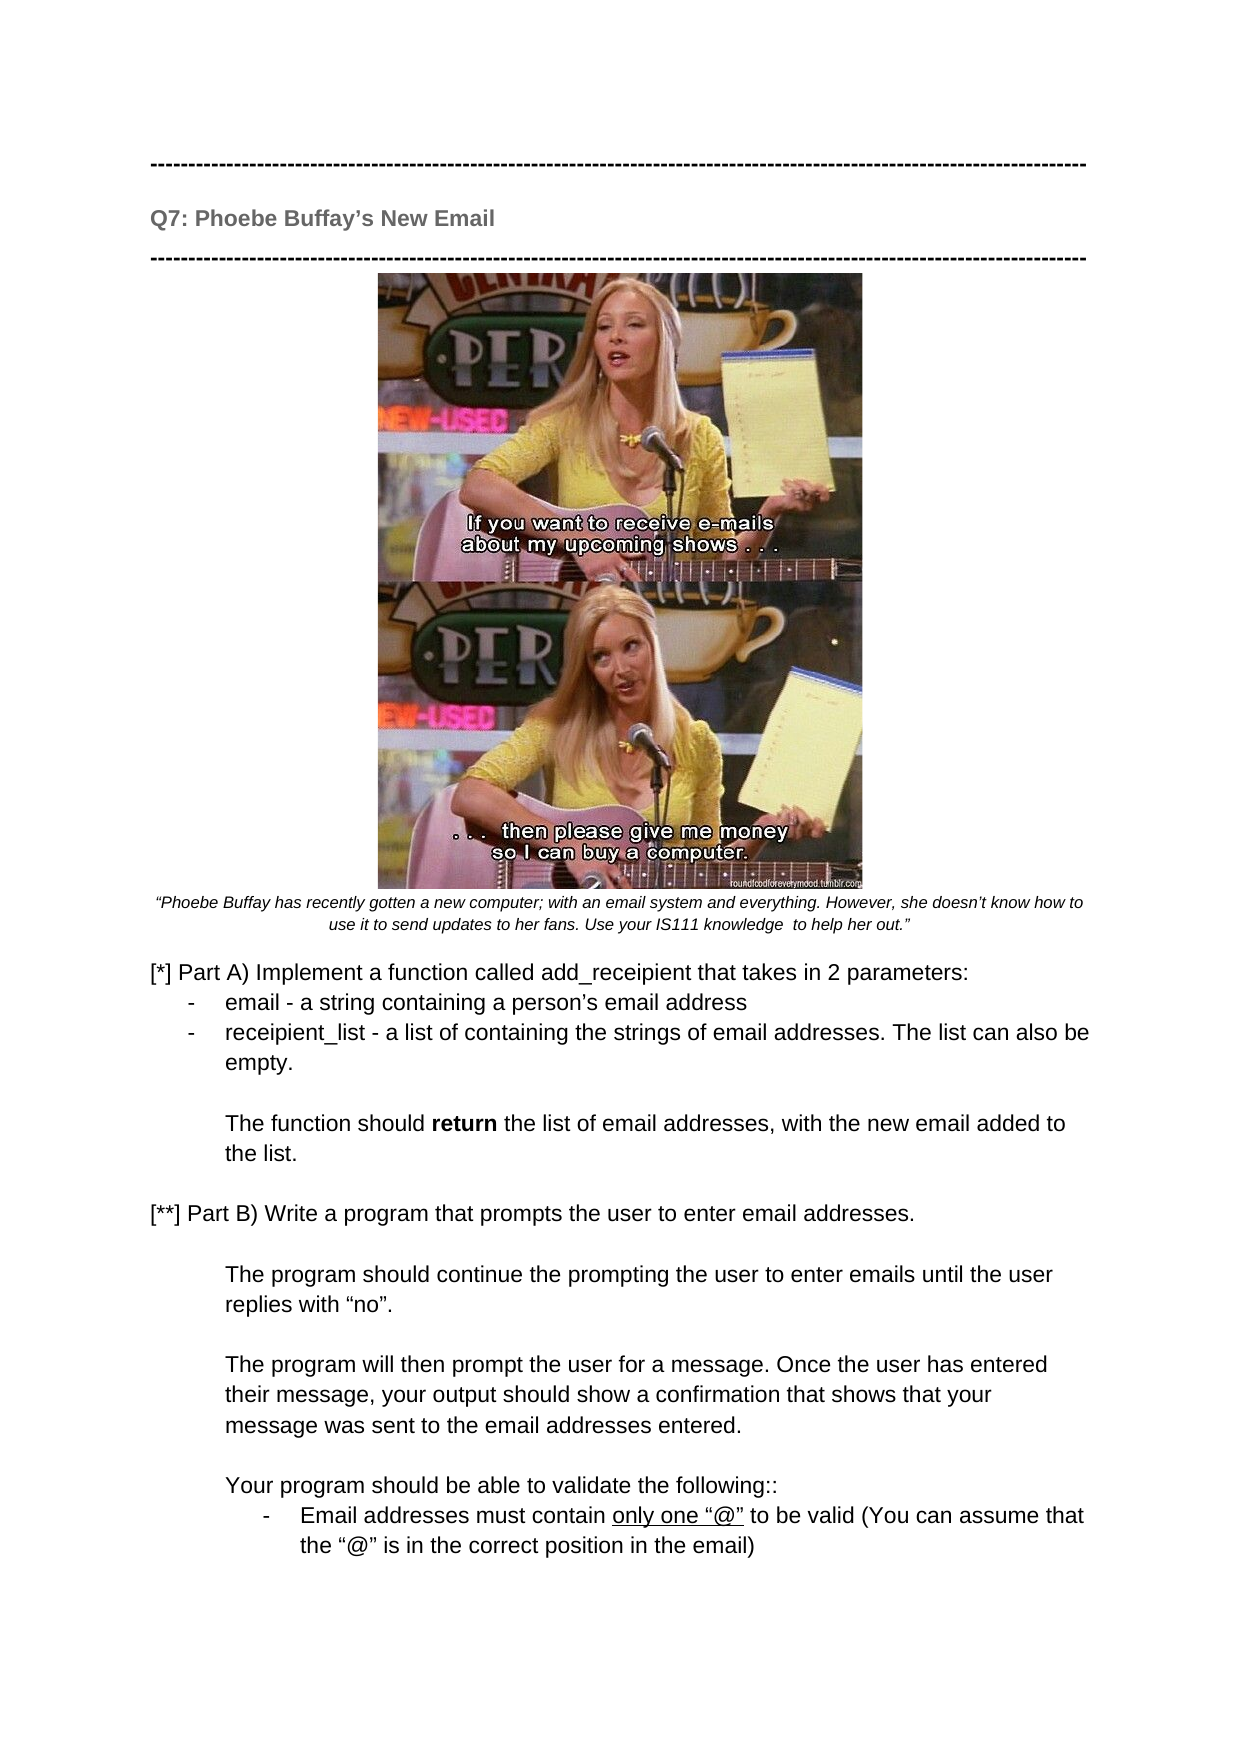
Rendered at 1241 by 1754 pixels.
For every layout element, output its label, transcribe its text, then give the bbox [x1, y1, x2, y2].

text their message, your output should show a confirmation that shows that your [150, 1381, 1090, 1408]
text replies with “no”. [150, 1291, 1090, 1317]
text message was sent to the email addresses entered. [150, 1412, 1090, 1438]
text --------------------------------------------------------------------------------------------------------------------------- [150, 150, 1090, 176]
text --------------------------------------------------------------------------------------------------------------------------- [150, 244, 1090, 270]
text “Phoebe Buffay has recently gotten a new computer; with an email system and everything. However, she doesn’t know how to use it to send updates to her fans. Use your IS111 knowledge to help her out.” [150, 893, 1090, 934]
text [**] Part B) Write a program that prompts the user to enter email addresses. [150, 1200, 1090, 1227]
picture [377, 273, 863, 889]
text The program should continue the prompting the user to enter emails until the user [150, 1261, 1090, 1287]
subtitle Q7: Phoebe Buffay’s New Email [150, 205, 1090, 232]
text The function should return the list of email addresses, with the new email added to [150, 1109, 1090, 1136]
text [*] Part A) Implement a function called add_receipient that takes in 2 parameters: [150, 958, 1090, 985]
text Your program should be able to validate the following:: [150, 1472, 1090, 1498]
text The program will then prompt the user for a message. Once the user has entered [150, 1351, 1090, 1378]
text the list. [150, 1140, 1090, 1166]
list receipient_list - a list of containing the strings of email addresses. The list can also be empty. [187, 1019, 1090, 1076]
list Email addresses must contain only one “@” to be valid (You can assume that the “@” is in the correct position in the email) [262, 1502, 1090, 1559]
list email - a string containing a person’s email address [187, 989, 1090, 1015]
